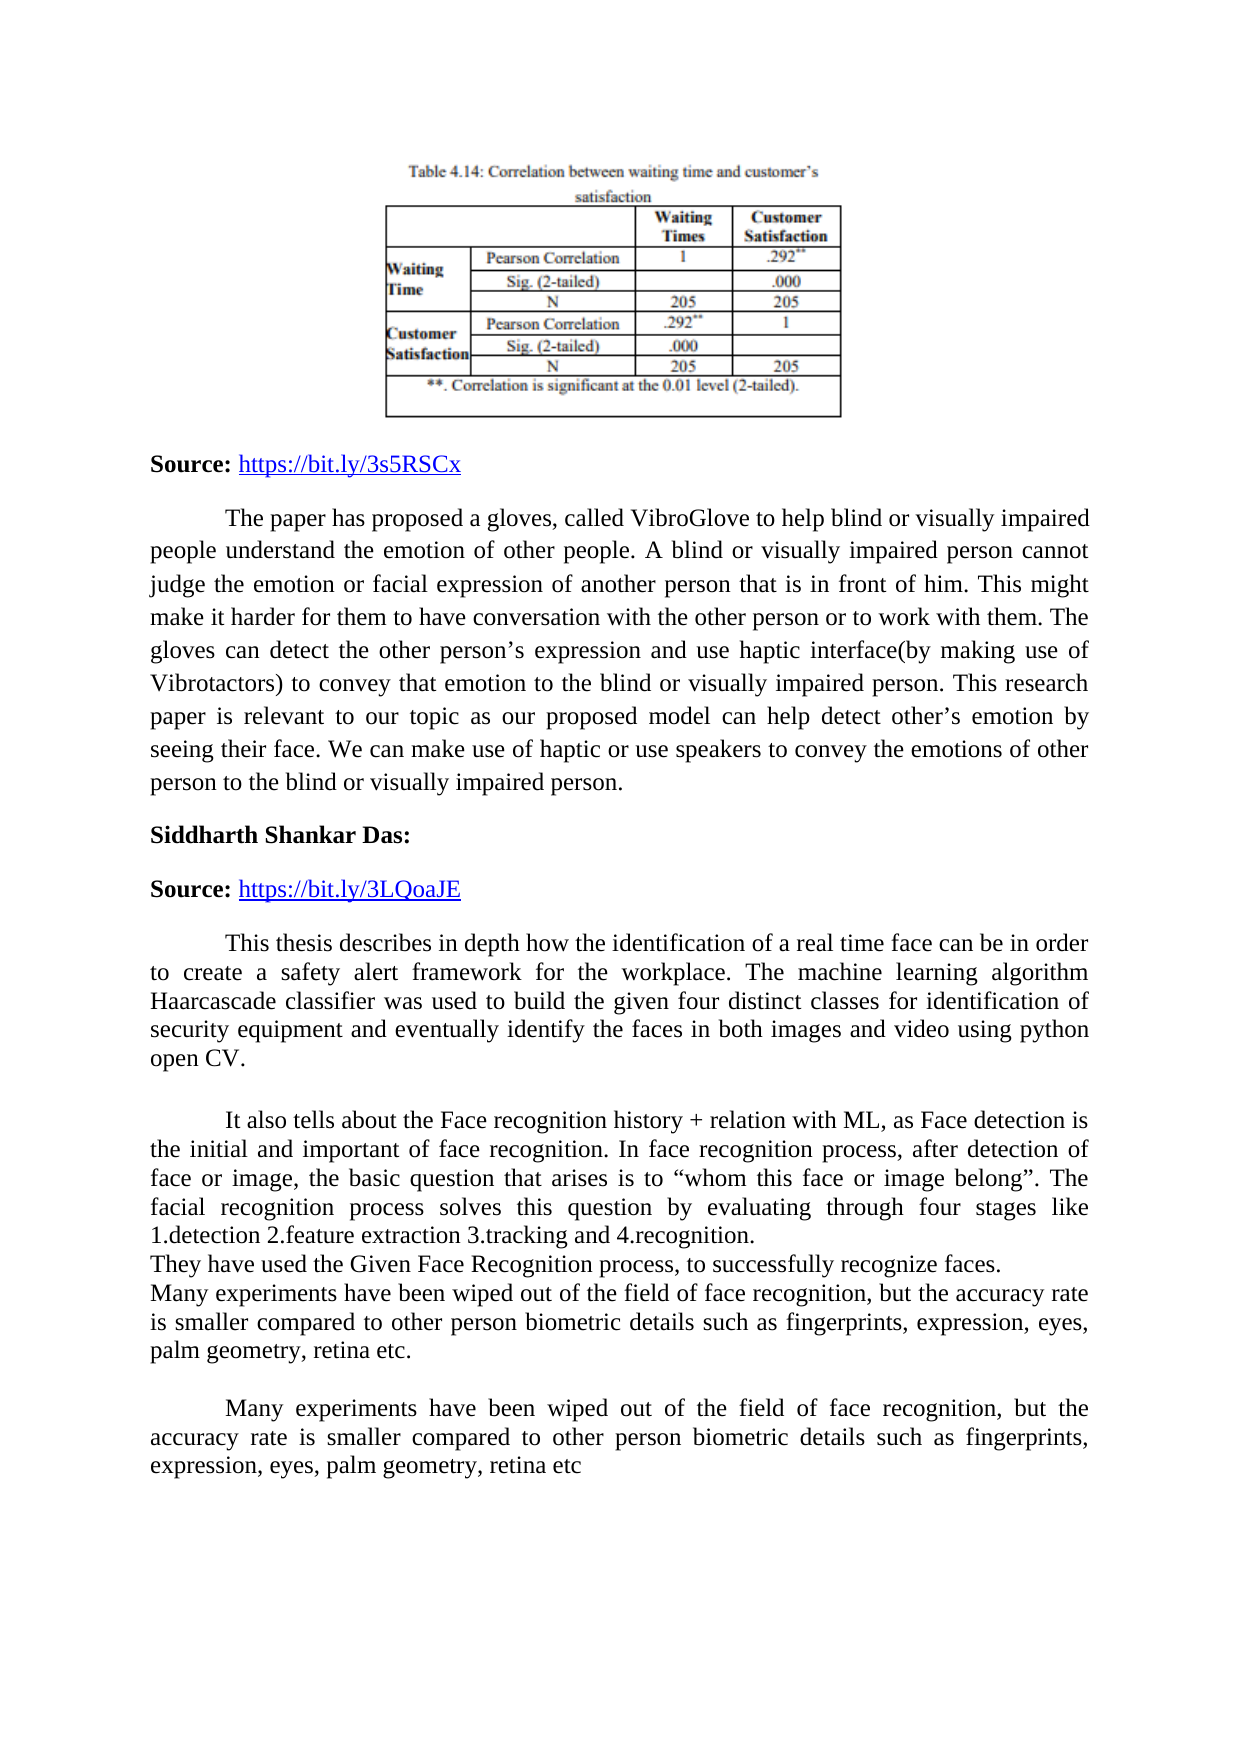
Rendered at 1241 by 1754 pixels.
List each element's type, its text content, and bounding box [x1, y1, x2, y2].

text This thesis describes in depth how the identification of a real time face can be in order to create a safety alert framework for the workplace. The machine learning algorithm Haarcascade classifier was used to build the given four distinct classes for identification of security equipment and eventually identify the faces in both images and video using python open CV. [150, 928, 1090, 1072]
text Source: https://bit.ly/3LQoaJE [150, 874, 1090, 903]
text Many experiments have been wiped out of the field of face recognition, but the accuracy rate is smaller compared to other person biometric details such as fingerprints, expression, eyes, palm geometry, retina etc [150, 1393, 1090, 1479]
text The paper has proposed a gloves, called VibroGlove to help blind or visually impaired people understand the emotion of other people. A blind or visually impaired person cannot judge the emotion or facial expression of another person that is in front of him. This might make it harder for them to have conversation with the other person or to work with them. The gloves can detect the other person’s expression and use haptic interface(by making use of Vibrotactors) to convey that emotion to the blind or visually impaired person. This research paper is relevant to our topic as our proposed model can help detect other’s emotion by seeing their face. We can make use of haptic or use speakers to convey the emotions of other person to the blind or visually impaired person. [150, 503, 1090, 796]
text They have used the Given Face Recognition process, to successfully recognize faces. [150, 1249, 1090, 1278]
text Siddharth Shankar Das: [150, 821, 1090, 849]
picture [371, 150, 870, 424]
text Source: https://bit.ly/3s5RSCx [150, 449, 1090, 477]
text Many experiments have been wiped out of the field of face recognition, but the accuracy rate is smaller compared to other person biometric details such as fingerprints, expression, eyes, palm geometry, retina etc. [150, 1278, 1090, 1364]
text It also tells about the Face recognition history + relation with ML, as Face detection is the initial and important of face recognition. In face recognition process, after detection of face or image, the basic question that arises is to “whom this face or image belong”. The facial recognition process solves this question by evaluating through four stages like 1.detection 2.feature extraction 3.tracking and 4.recognition. [150, 1106, 1090, 1249]
